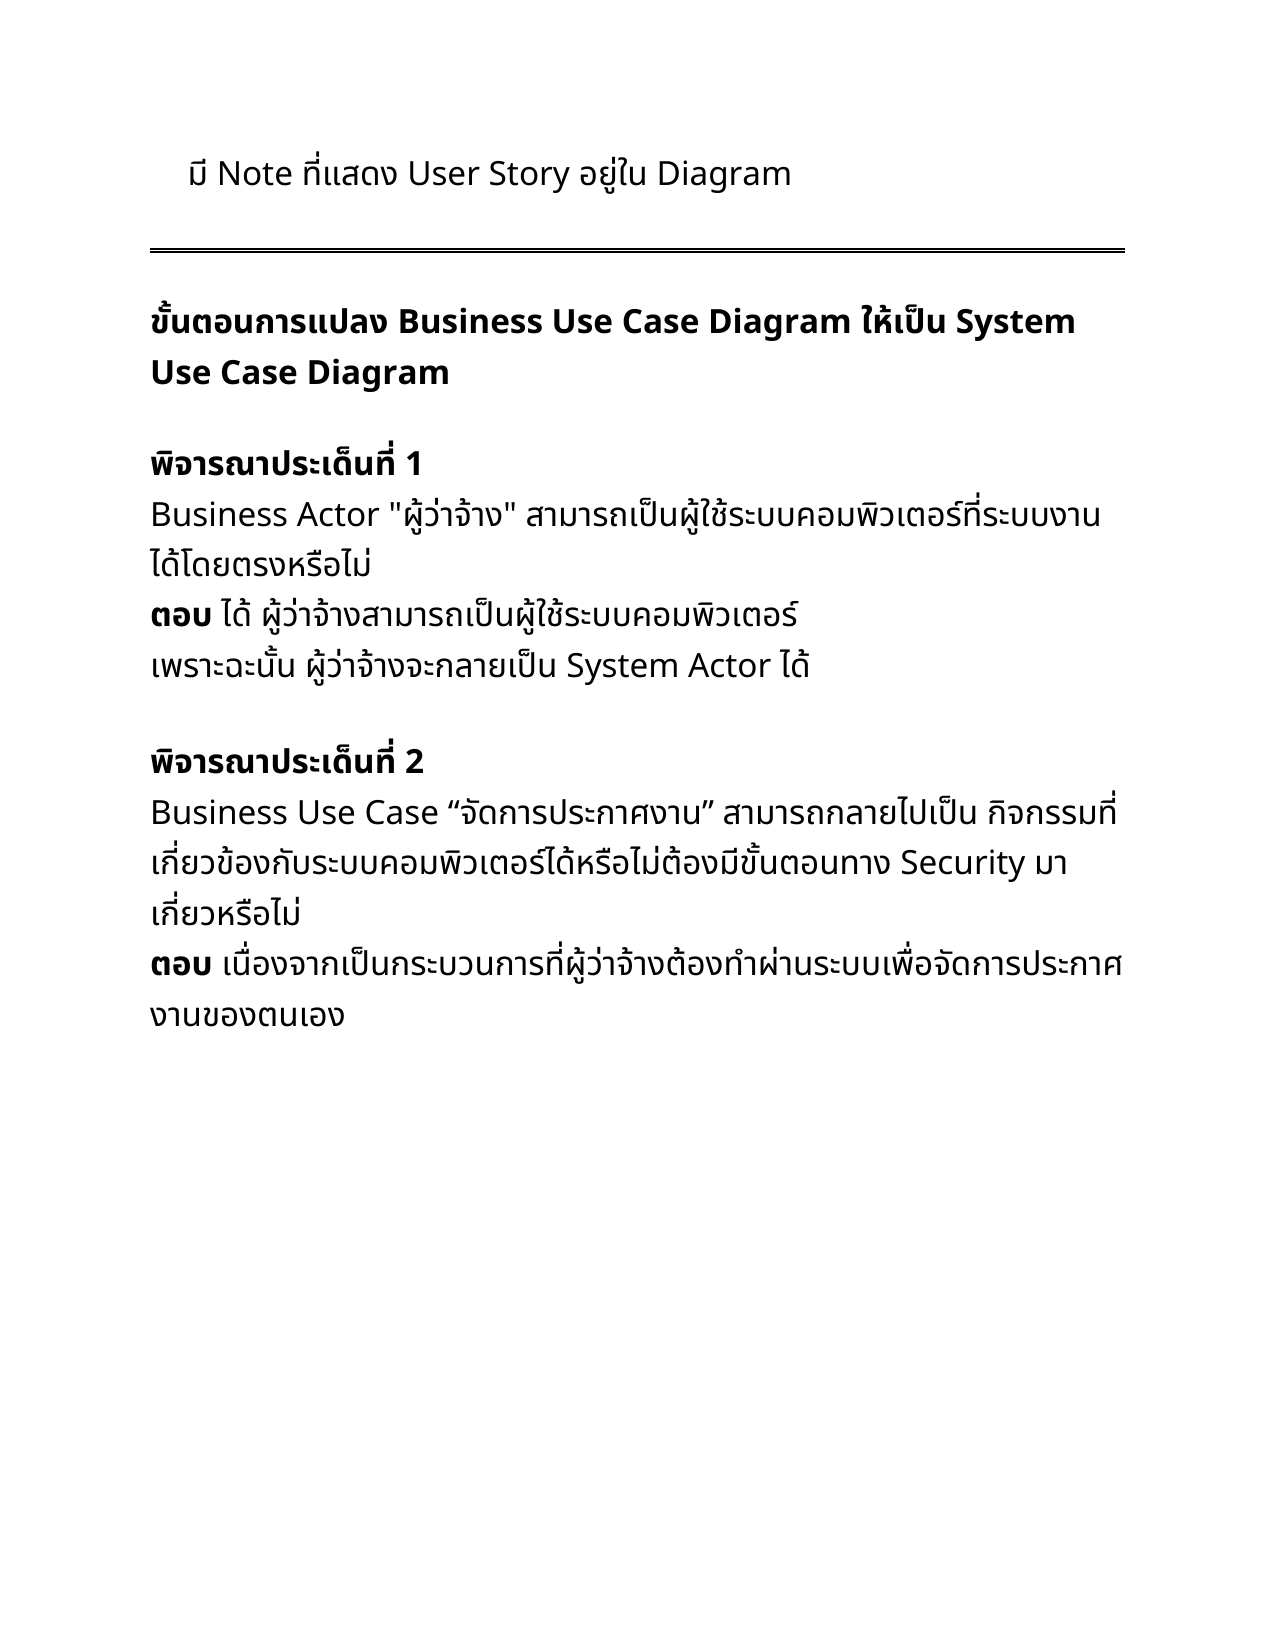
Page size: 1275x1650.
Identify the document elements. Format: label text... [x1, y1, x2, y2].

text Business Actor "ผู้ว่าจ้าง" สามารถเป็นผู้ใช้ระบบคอมพิวเตอร์ที่ระบบงานได้โดยตรงหรือไม่ [150, 490, 1125, 591]
text มี Note ที่แสดง User Story อยู่ใน Diagram [187, 150, 1125, 201]
text Business Use Case “จัดการประกาศงาน” สามารถกลายไปเป็น กิจกรรมที่เกี่ยวข้องกับระบบคอมพิวเตอร์ได้หรือไม่ต้องมีขั้นตอนทาง Security มาเกี่ยวหรือไม่ ตอบ เนื่องจากเป็นกระบวนการที่ผู้ว่าจ้างต้องทำผ่านระบบเพื่อจัดการประกาศงานของตนเอง [150, 788, 1125, 1041]
text พิจารณาประเด็นที่ 1 [150, 440, 1125, 490]
text พิจารณาประเด็นที่ 2 [150, 738, 1125, 788]
text เพราะฉะนั้น ผู้ว่าจ้างจะกลายเป็น System Actor ได้ [150, 642, 1125, 692]
text ขั้นตอนการแปลง Business Use Case Diagram ให้เป็น System Use Case Diagram [150, 298, 1125, 394]
text ตอบ ได้ ผู้ว่าจ้างสามารถเป็นผู้ใช้ระบบคอมพิวเตอร์ [150, 591, 1125, 642]
